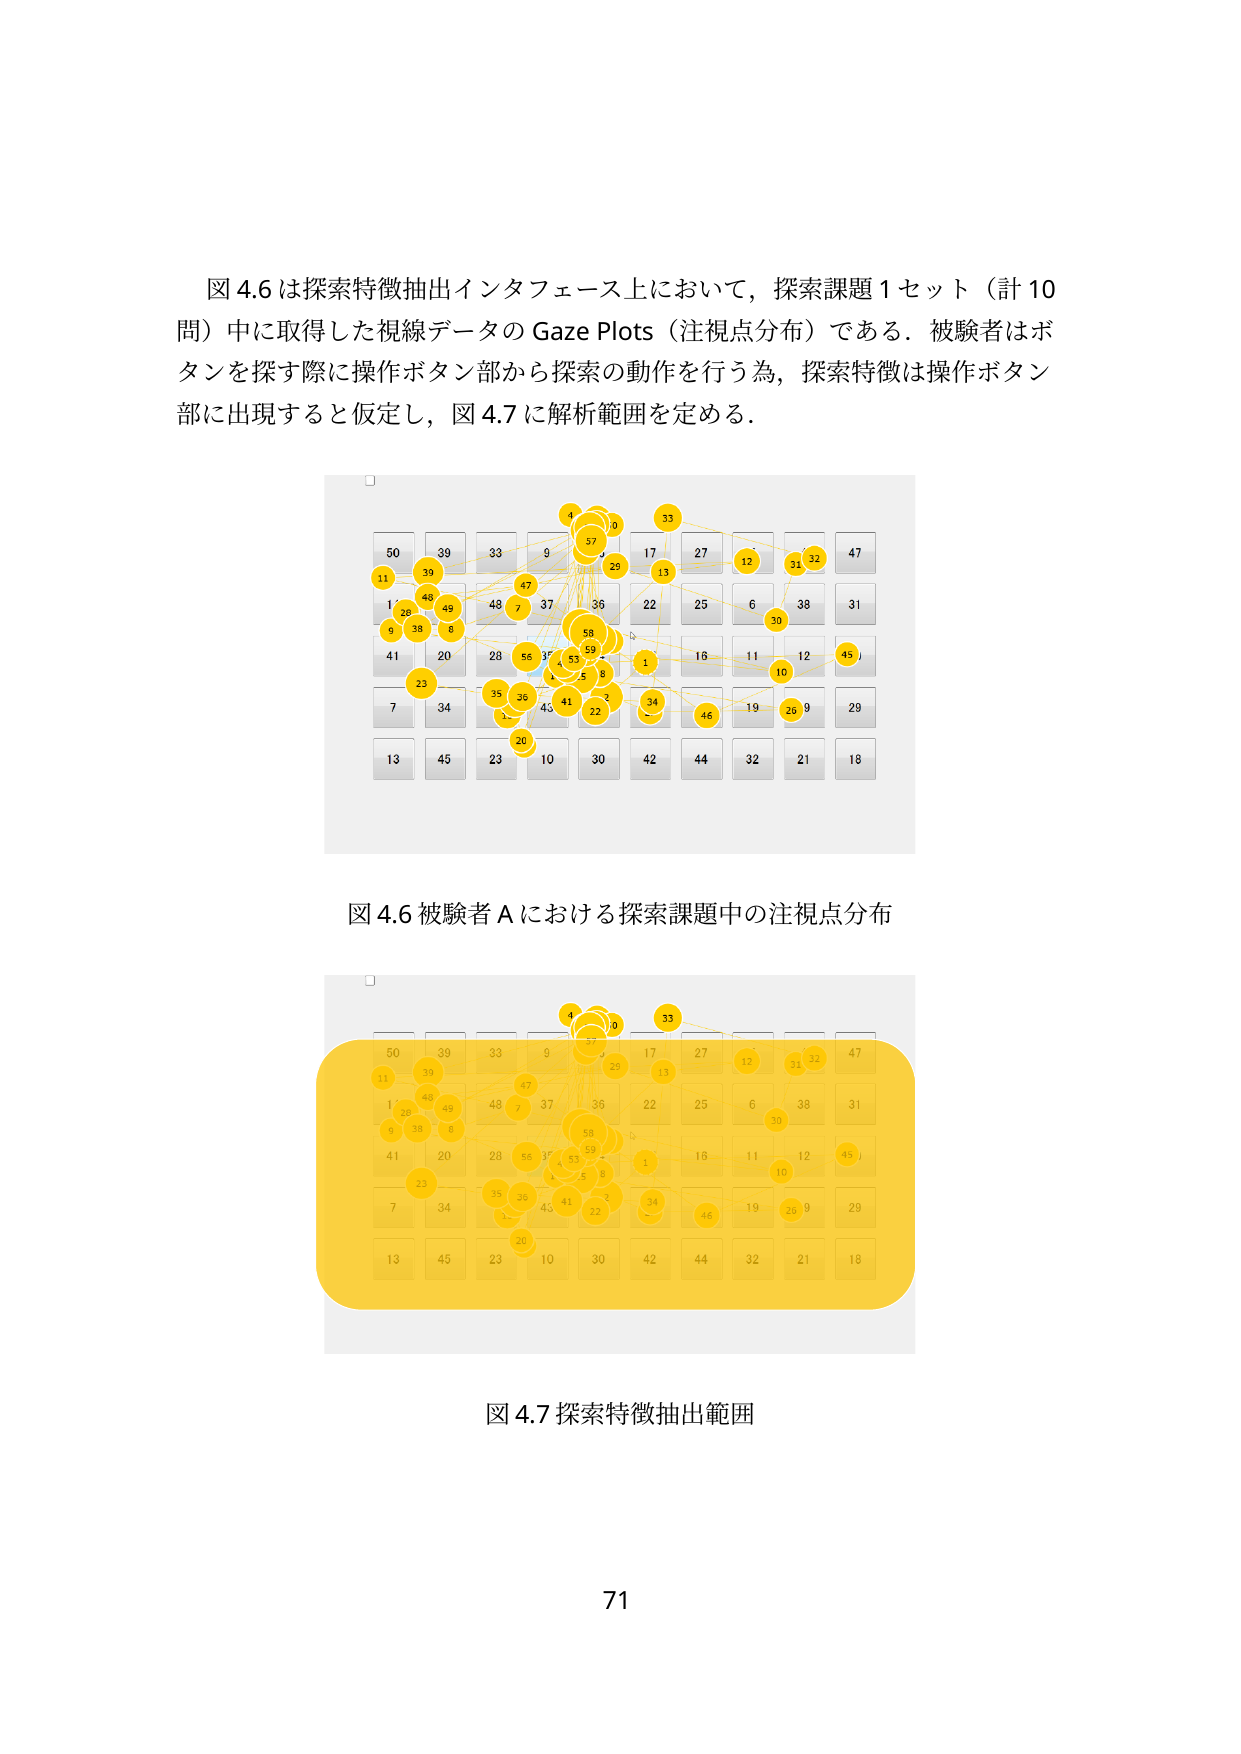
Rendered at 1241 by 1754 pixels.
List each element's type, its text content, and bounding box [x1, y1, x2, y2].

picture [324, 475, 916, 854]
list 図4.6被験者Aにおける探索課題中の注視点分布 [177, 892, 1063, 933]
picture [324, 1276, 916, 1354]
picture [324, 975, 916, 1074]
list 図4.6は探索特徴抽出インタフェース上において，探索課題1セット（計10問）中に取得した視線データのGaze Plots（注視点分布）である．被験者はボタンを探す際に操作ボタン部から探索の動作を行う為，探索特徴は操作ボタン部に出現すると仮定し，図4.7に解析範囲を定める． [177, 267, 1063, 433]
list 図4.7探索特徴抽出範囲 [177, 1392, 1063, 1433]
